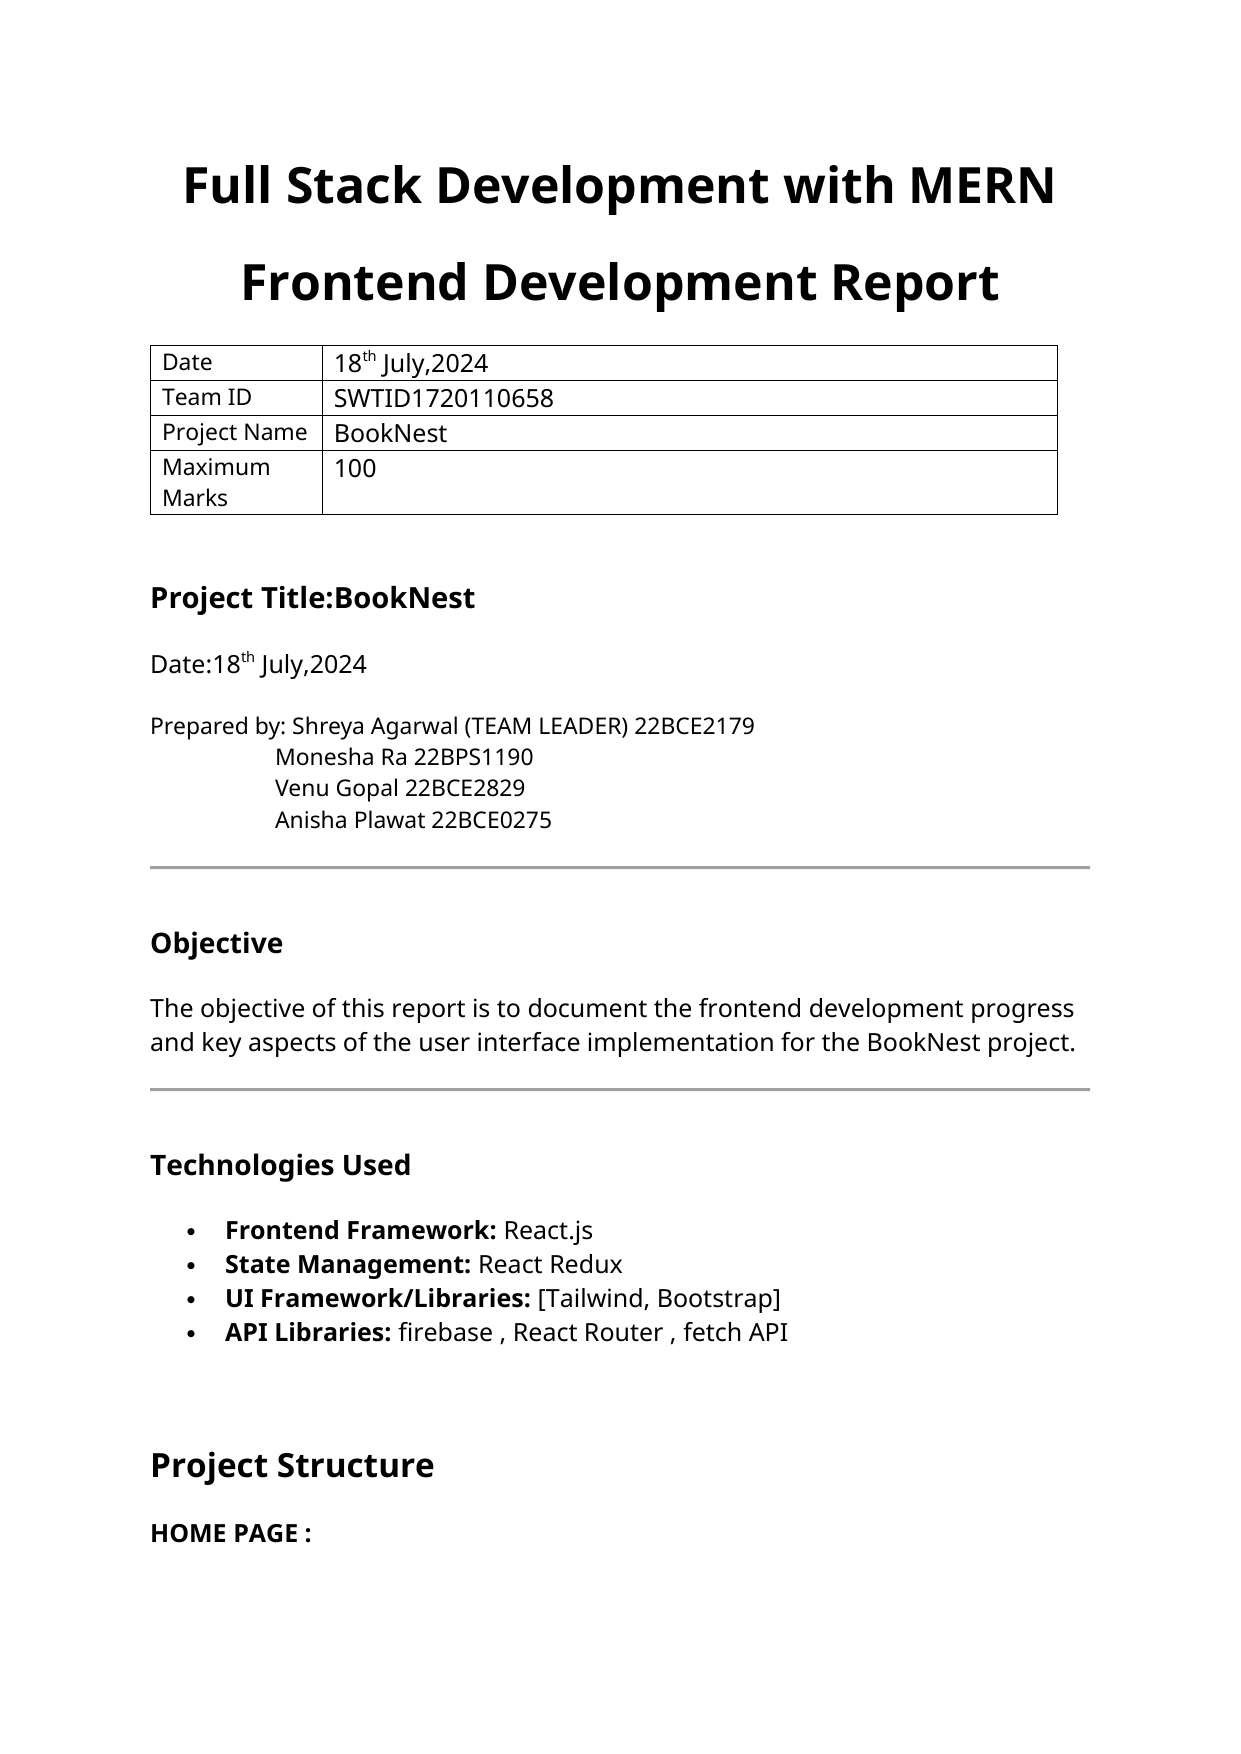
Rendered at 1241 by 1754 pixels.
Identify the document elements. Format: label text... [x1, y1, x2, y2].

list API Libraries: firebase , React Router , fetch API [187, 1315, 1090, 1349]
table_header Date [151, 346, 322, 380]
text Technologies Used [150, 1145, 1090, 1183]
text Monesha Ra 22BPS1190 Venu Gopal 22BCE2829 Anisha Plawat 22BCE0275 [150, 741, 1090, 835]
table_cell Team ID [151, 381, 322, 415]
text Project Title:BookNest [150, 578, 1090, 617]
text Frontend Development Report [150, 247, 1090, 315]
text Full Stack Development with MERN [150, 150, 1090, 218]
text Objective [150, 923, 1090, 962]
table_cell Project Name [151, 416, 322, 450]
list UI Framework/Libraries: [Tailwind, Bootstrap] [187, 1281, 1090, 1315]
table_cell SWTID1720110658 [323, 381, 1057, 415]
table_cell Maximum Marks [151, 451, 322, 513]
table_cell BookNest [323, 416, 1057, 450]
text Project Structure [150, 1441, 1090, 1487]
list Frontend Framework: React.js [187, 1213, 1090, 1247]
text Date:18th July,2024 [150, 647, 1090, 681]
text The objective of this report is to document the frontend development progress and key aspects of the user interface implementation for the BookNest project. [150, 991, 1090, 1059]
text Prepared by: Shreya Agarwal (TEAM LEADER) 22BCE2179 [150, 710, 1090, 741]
table_header 18th July,2024 [323, 346, 1057, 380]
text HOME PAGE : [150, 1516, 1090, 1550]
table_cell 100 [323, 451, 1057, 513]
list State Management: React Redux [187, 1247, 1090, 1281]
